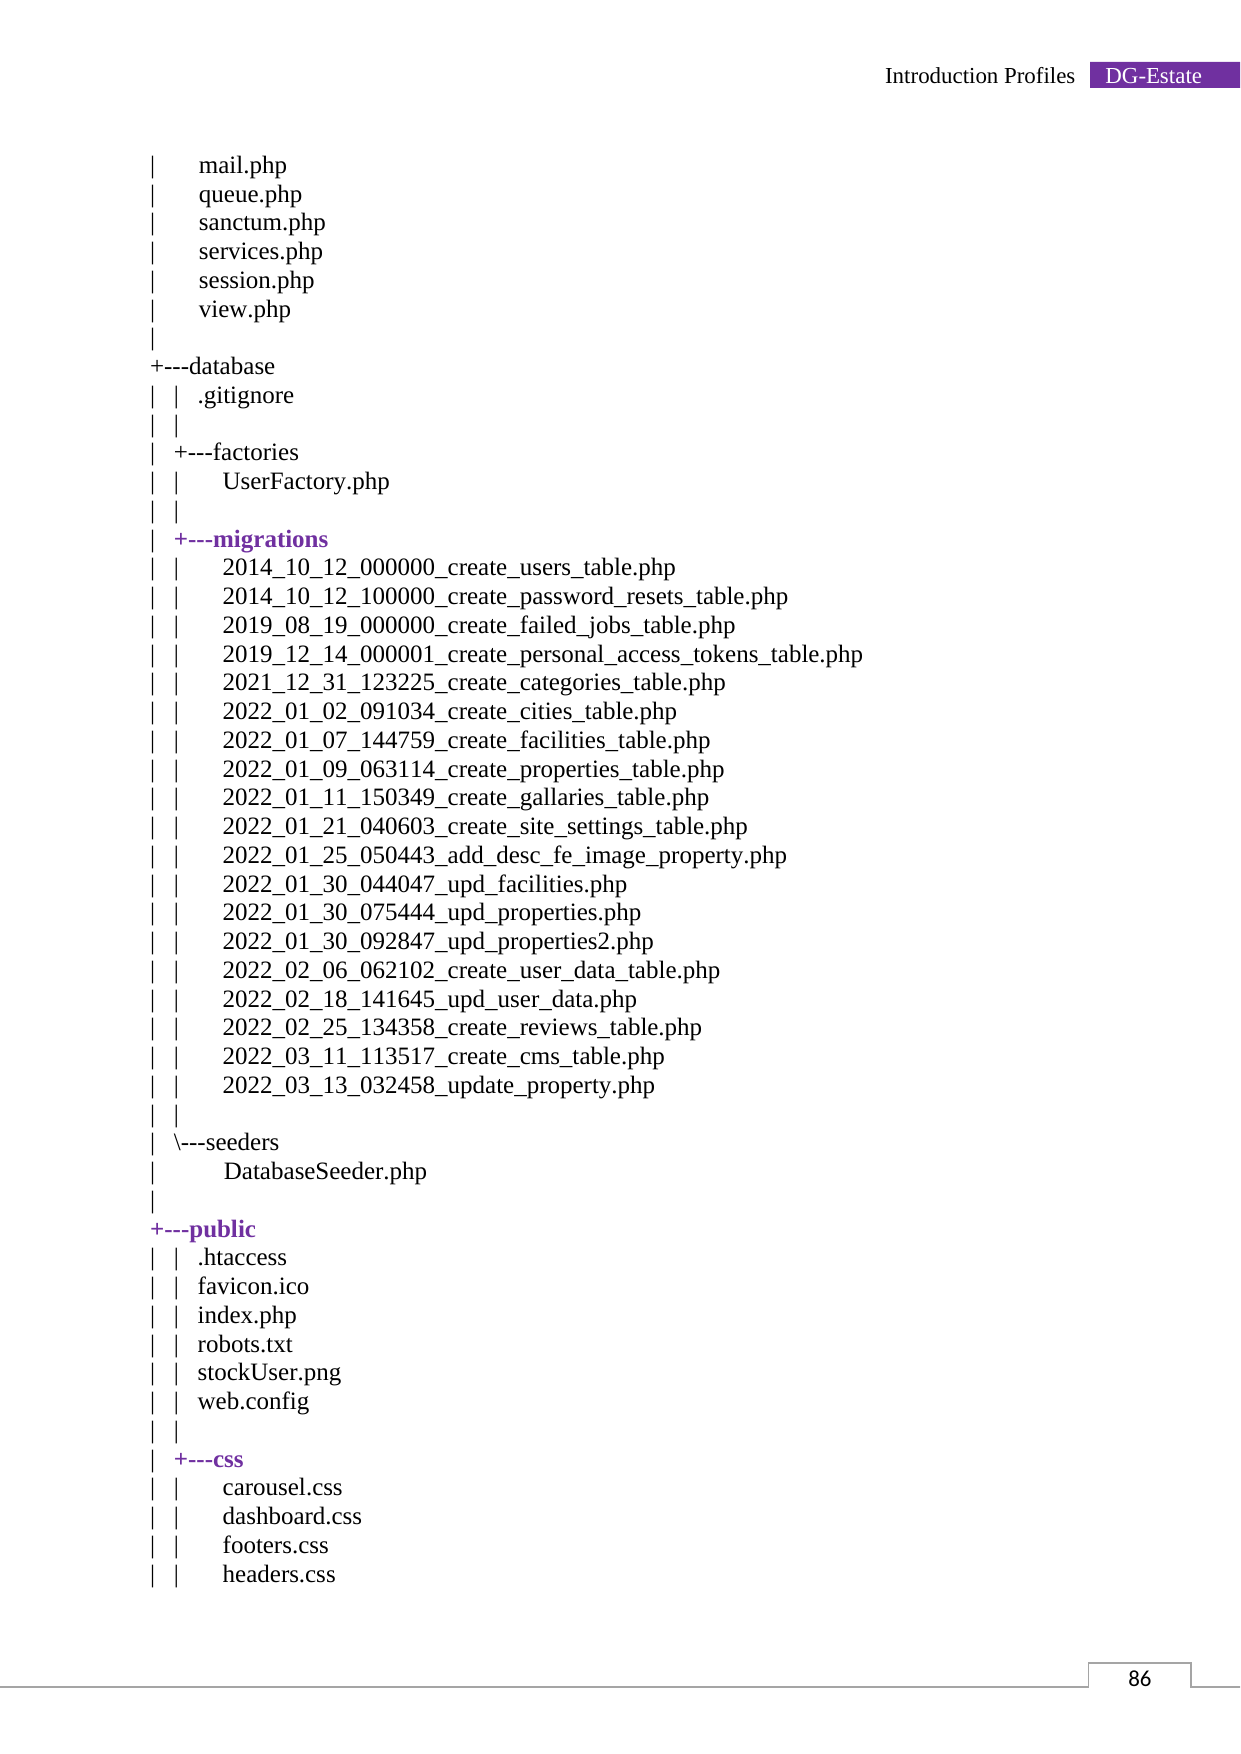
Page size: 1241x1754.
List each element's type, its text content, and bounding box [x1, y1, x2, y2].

text | sanctum.php [150, 207, 1090, 236]
text | | 2022_01_09_063114_create_properties_table.php [150, 754, 1090, 782]
text | | [150, 495, 1090, 524]
text | | web.config [150, 1386, 1090, 1415]
text | +---migrations [150, 524, 1090, 552]
text | | dashboard.css [150, 1501, 1090, 1530]
text | session.php [150, 265, 1090, 294]
text | | stockUser.png [150, 1357, 1090, 1386]
text | | 2019_08_19_000000_create_failed_jobs_table.php [150, 610, 1090, 639]
text | view.php [150, 294, 1090, 322]
text | [150, 1185, 1090, 1214]
text | | 2022_02_06_062102_create_user_data_table.php [150, 955, 1090, 984]
text | | favicon.ico [150, 1271, 1090, 1300]
text | | 2022_02_25_134358_create_reviews_table.php [150, 1012, 1090, 1041]
text | | 2022_01_11_150349_create_gallaries_table.php [150, 782, 1090, 811]
text | | UserFactory.php [150, 466, 1090, 495]
text | | 2022_01_30_092847_upd_properties2.php [150, 926, 1090, 955]
text | | .htaccess [150, 1242, 1090, 1271]
text | | carousel.css [150, 1472, 1090, 1501]
text | | 2019_12_14_000001_create_personal_access_tokens_table.php [150, 639, 1090, 667]
text | | 2014_10_12_100000_create_password_resets_table.php [150, 581, 1090, 610]
text | +---css [150, 1444, 1090, 1472]
text | | index.php [150, 1300, 1090, 1329]
text | | .gitignore [150, 380, 1090, 409]
text | +---factories [150, 437, 1090, 466]
text | | 2022_01_07_144759_create_facilities_table.php [150, 725, 1090, 754]
text | | 2014_10_12_000000_create_users_table.php [150, 552, 1090, 581]
text | services.php [150, 236, 1090, 265]
text | | 2022_01_25_050443_add_desc_fe_image_property.php [150, 840, 1090, 869]
text | | 2022_01_21_040603_create_site_settings_table.php [150, 811, 1090, 840]
text +---database [150, 351, 1090, 380]
text | [150, 322, 1090, 351]
text | | footers.css [150, 1530, 1090, 1559]
text | | [150, 1099, 1090, 1127]
text | | 2021_12_31_123225_create_categories_table.php [150, 667, 1090, 696]
text | | 2022_01_02_091034_create_cities_table.php [150, 696, 1090, 725]
text | | 2022_02_18_141645_upd_user_data.php [150, 984, 1090, 1012]
text | | [150, 1415, 1090, 1444]
text | | 2022_01_30_044047_upd_facilities.php [150, 869, 1090, 897]
text | \---seeders [150, 1127, 1090, 1156]
title +---public [150, 1214, 1090, 1242]
text | | [150, 409, 1090, 437]
text | DatabaseSeeder.php [150, 1156, 1090, 1185]
text | | 2022_01_30_075444_upd_properties.php [150, 897, 1090, 926]
text | | 2022_03_11_113517_create_cms_table.php [150, 1041, 1090, 1070]
text | queue.php [150, 179, 1090, 207]
text | | 2022_03_13_032458_update_property.php [150, 1070, 1090, 1099]
text | mail.php [150, 150, 1090, 179]
text | | headers.css [150, 1559, 1090, 1587]
text | | robots.txt [150, 1329, 1090, 1357]
